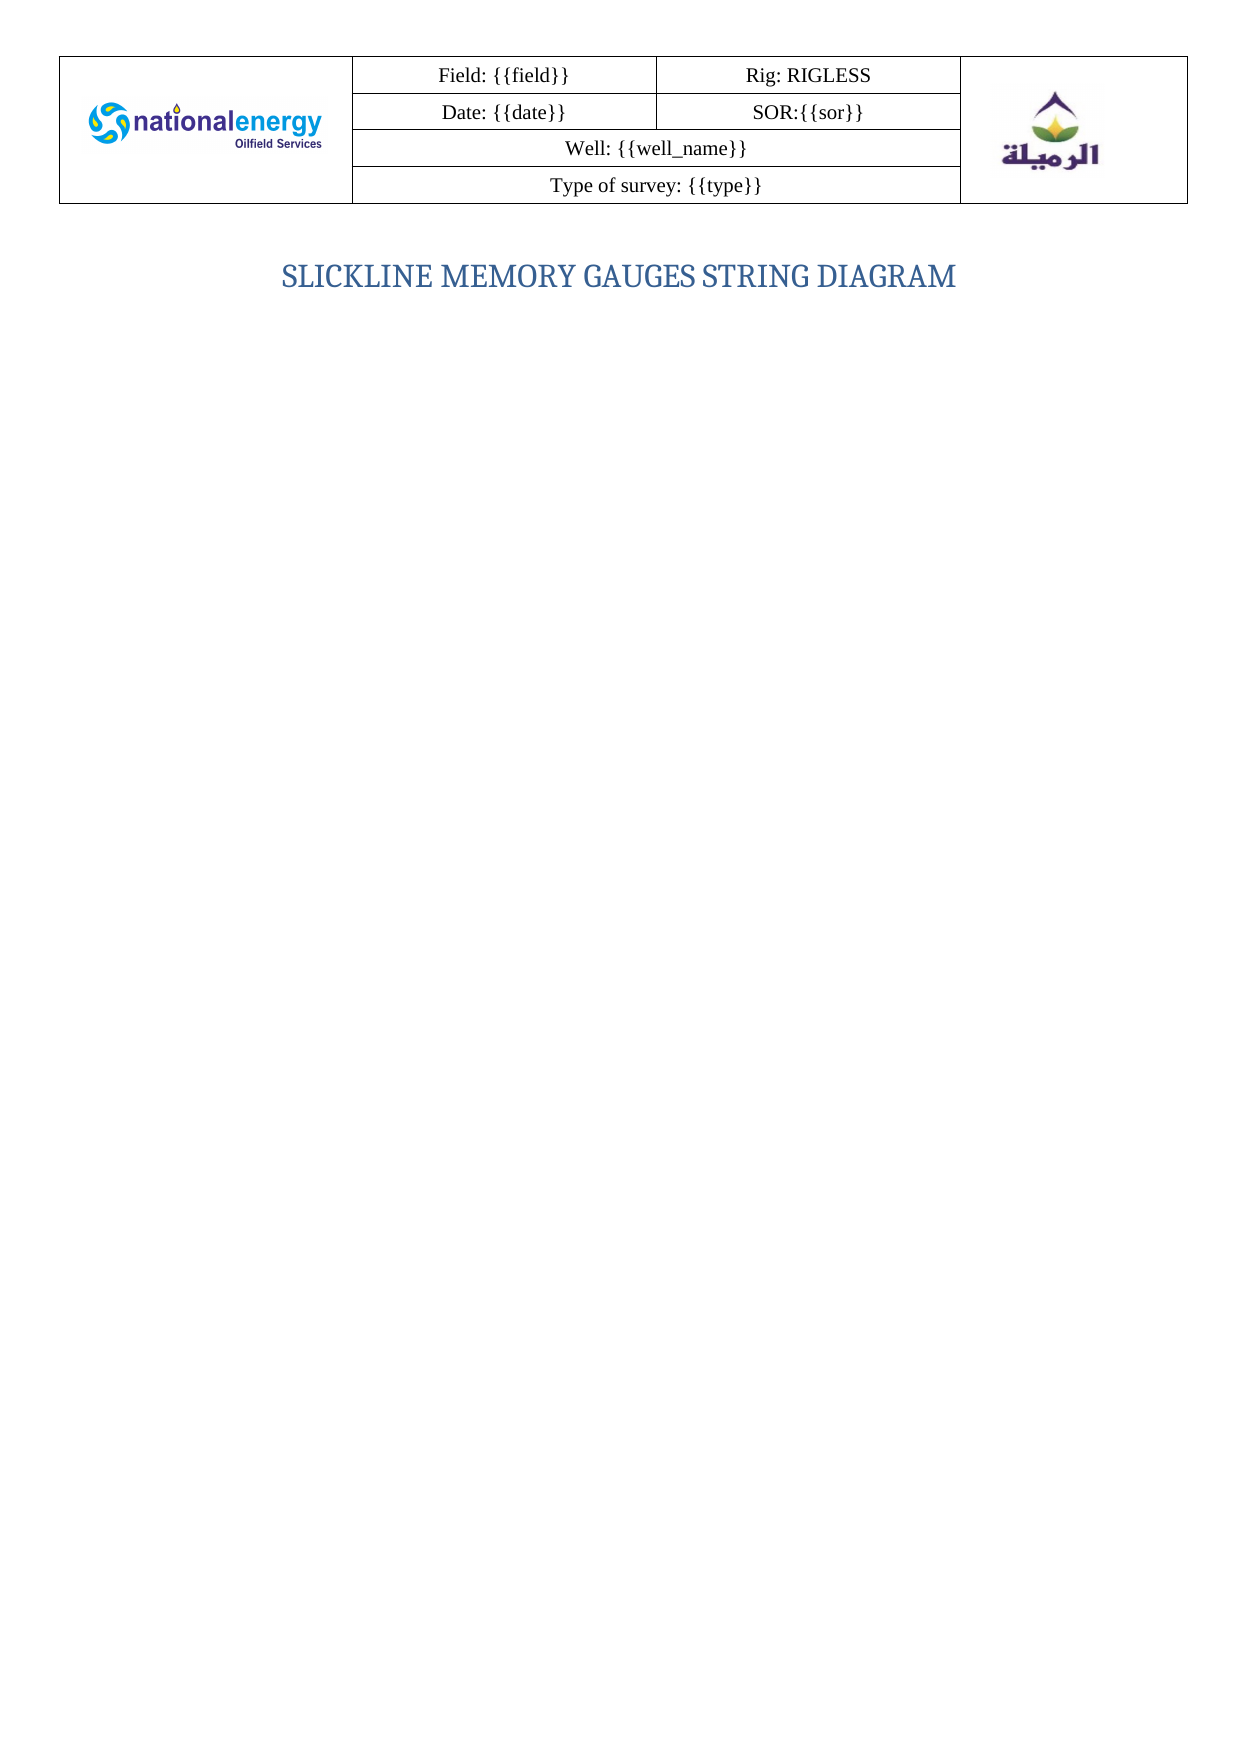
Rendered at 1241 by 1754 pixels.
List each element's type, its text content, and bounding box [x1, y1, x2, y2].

subtitle SLICKLINE MEMORY GAUGES STRING DIAGRAM [74, 257, 1165, 295]
picture [81, 96, 329, 154]
picture [990, 83, 1106, 178]
